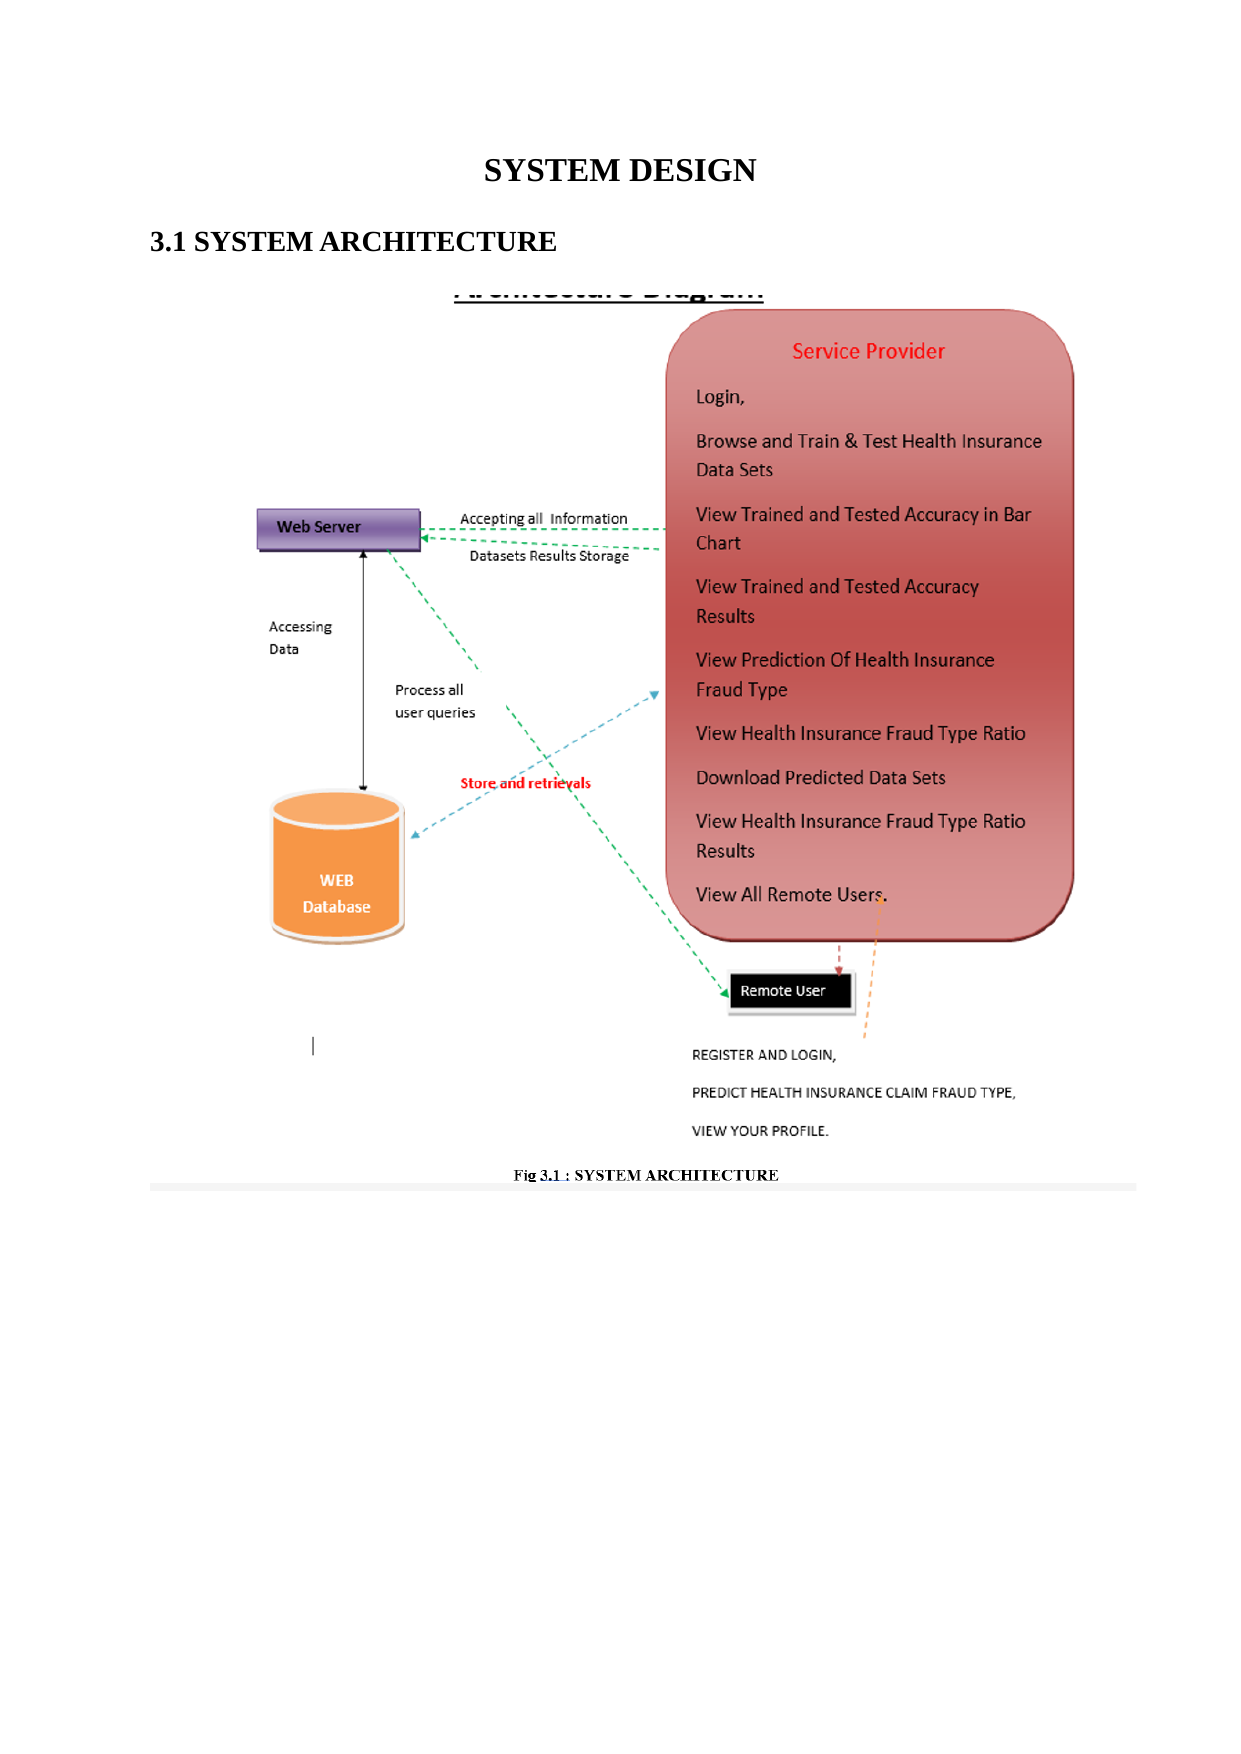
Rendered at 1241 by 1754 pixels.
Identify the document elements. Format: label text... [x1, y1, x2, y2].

picture [150, 291, 1137, 1191]
text SYSTEM DESIGN [150, 150, 1090, 188]
text 3.1 SYSTEM ARCHITECTURE [150, 224, 1090, 258]
